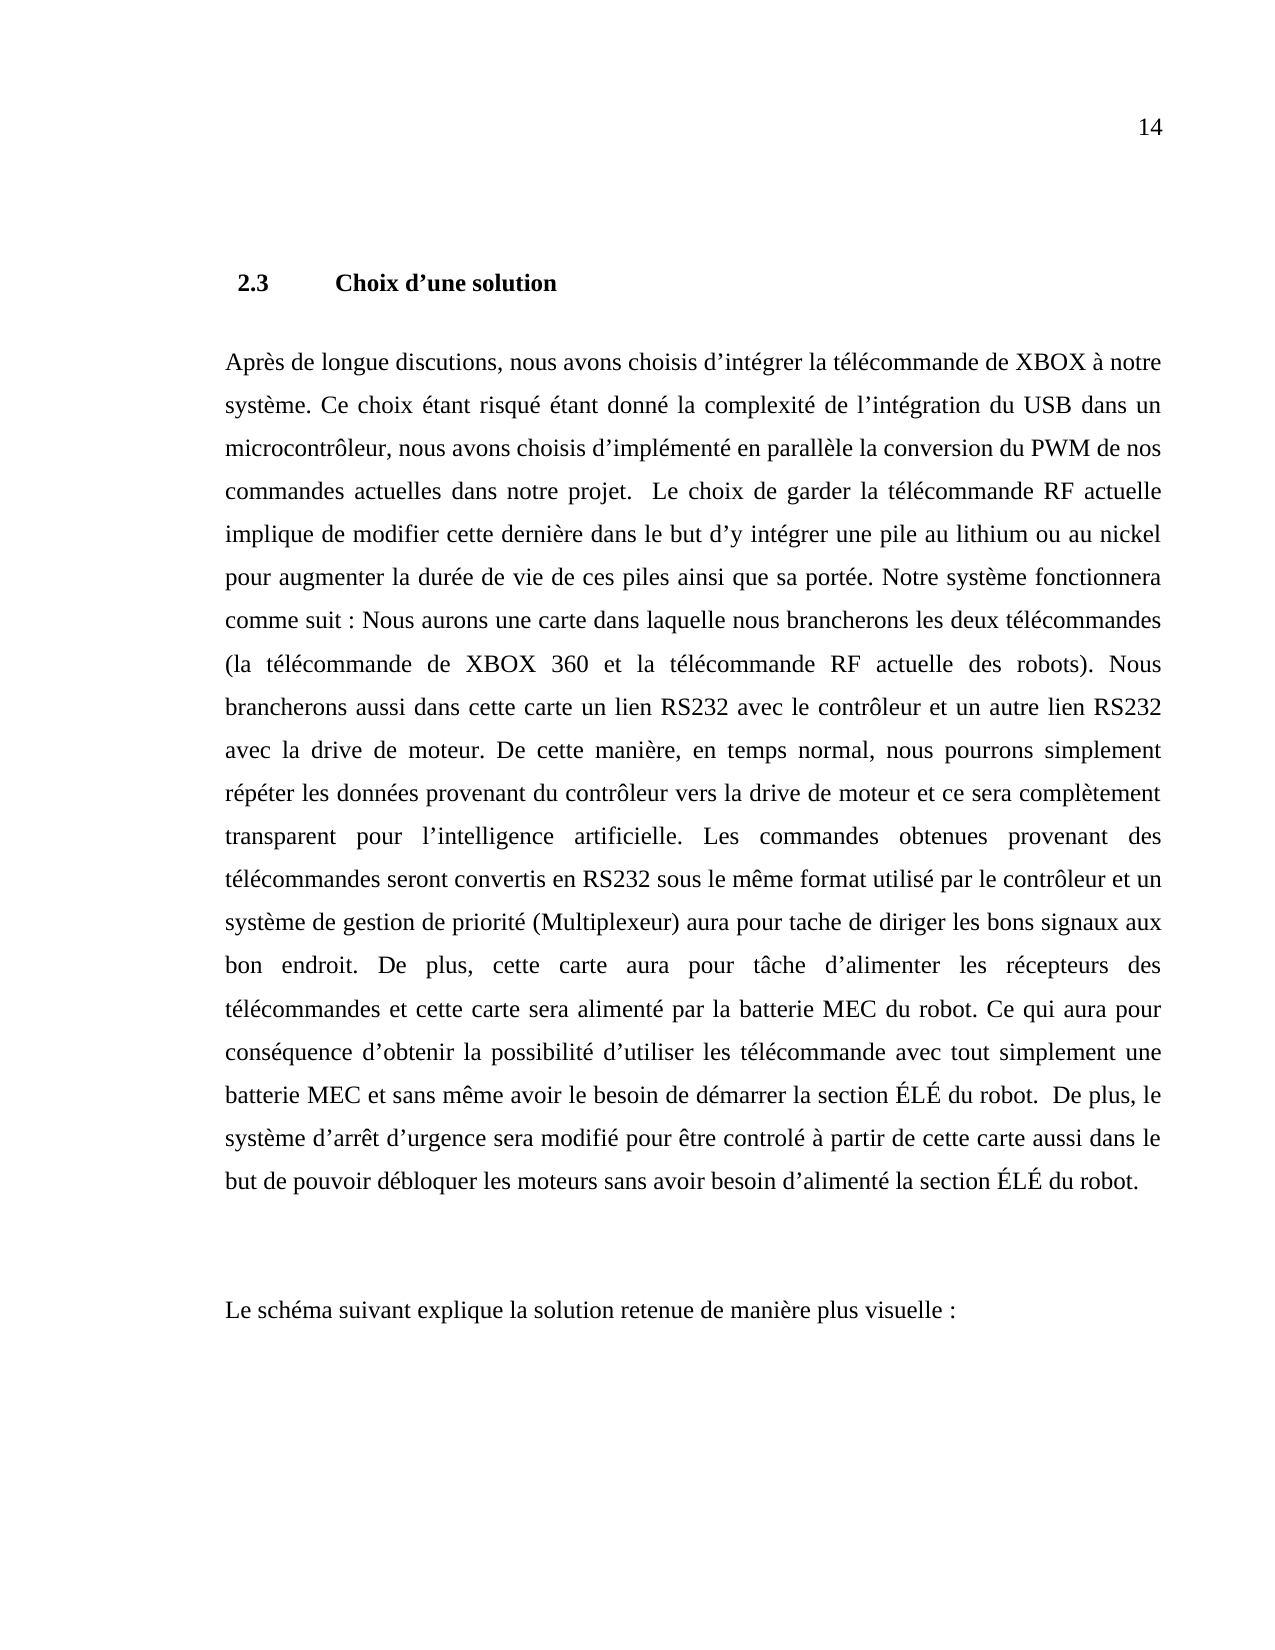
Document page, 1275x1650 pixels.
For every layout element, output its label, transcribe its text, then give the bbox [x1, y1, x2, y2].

subtitle Choix d’une solution [237, 268, 1162, 297]
text Après de longue discutions, nous avons choisis d’intégrer la télécommande de XBOX à notre système. Ce choix étant risqué étant donné la complexité de l’intégration du USB dans un microcontrôleur, nous avons choisis d’implémenté en parallèle la conversion du PWM de nos commandes actuelles dans notre projet. Le choix de garder la télécommande RF actuelle implique de modifier cette dernière dans le but d’y intégrer une pile au lithium ou au nickel pour augmenter la durée de vie de ces piles ainsi que sa portée. Notre système fonctionnera comme suit : Nous aurons une carte dans laquelle nous brancherons les deux télécommandes (la télécommande de XBOX 360 et la télécommande RF actuelle des robots). Nous brancherons aussi dans cette carte un lien RS232 avec le contrôleur et un autre lien RS232 avec la drive de moteur. De cette manière, en temps normal, nous pourrons simplement répéter les données provenant du contrôleur vers la drive de moteur et ce sera complètement transparent pour l’intelligence artificielle. Les commandes obtenues provenant des télécommandes seront convertis en RS232 sous le même format utilisé par le contrôleur et un système de gestion de priorité (Multiplexeur) aura pour tache de diriger les bons signaux aux bon endroit. De plus, cette carte aura pour tâche d’alimenter les récepteurs des télécommandes et cette carte sera alimenté par la batterie MEC du robot. Ce qui aura pour conséquence d’obtenir la possibilité d’utiliser les télécommande avec tout simplement une batterie MEC et sans même avoir le besoin de démarrer la section ÉLÉ du robot. De plus, le système d’arrêt d’urgence sera modifié pour être controlé à partir de cette carte aussi dans le but de pouvoir débloquer les moteurs sans avoir besoin d’alimenté la section ÉLÉ du robot. [225, 347, 1162, 1195]
text Le schéma suivant explique la solution retenue de manière plus visuelle : [225, 1296, 1162, 1324]
